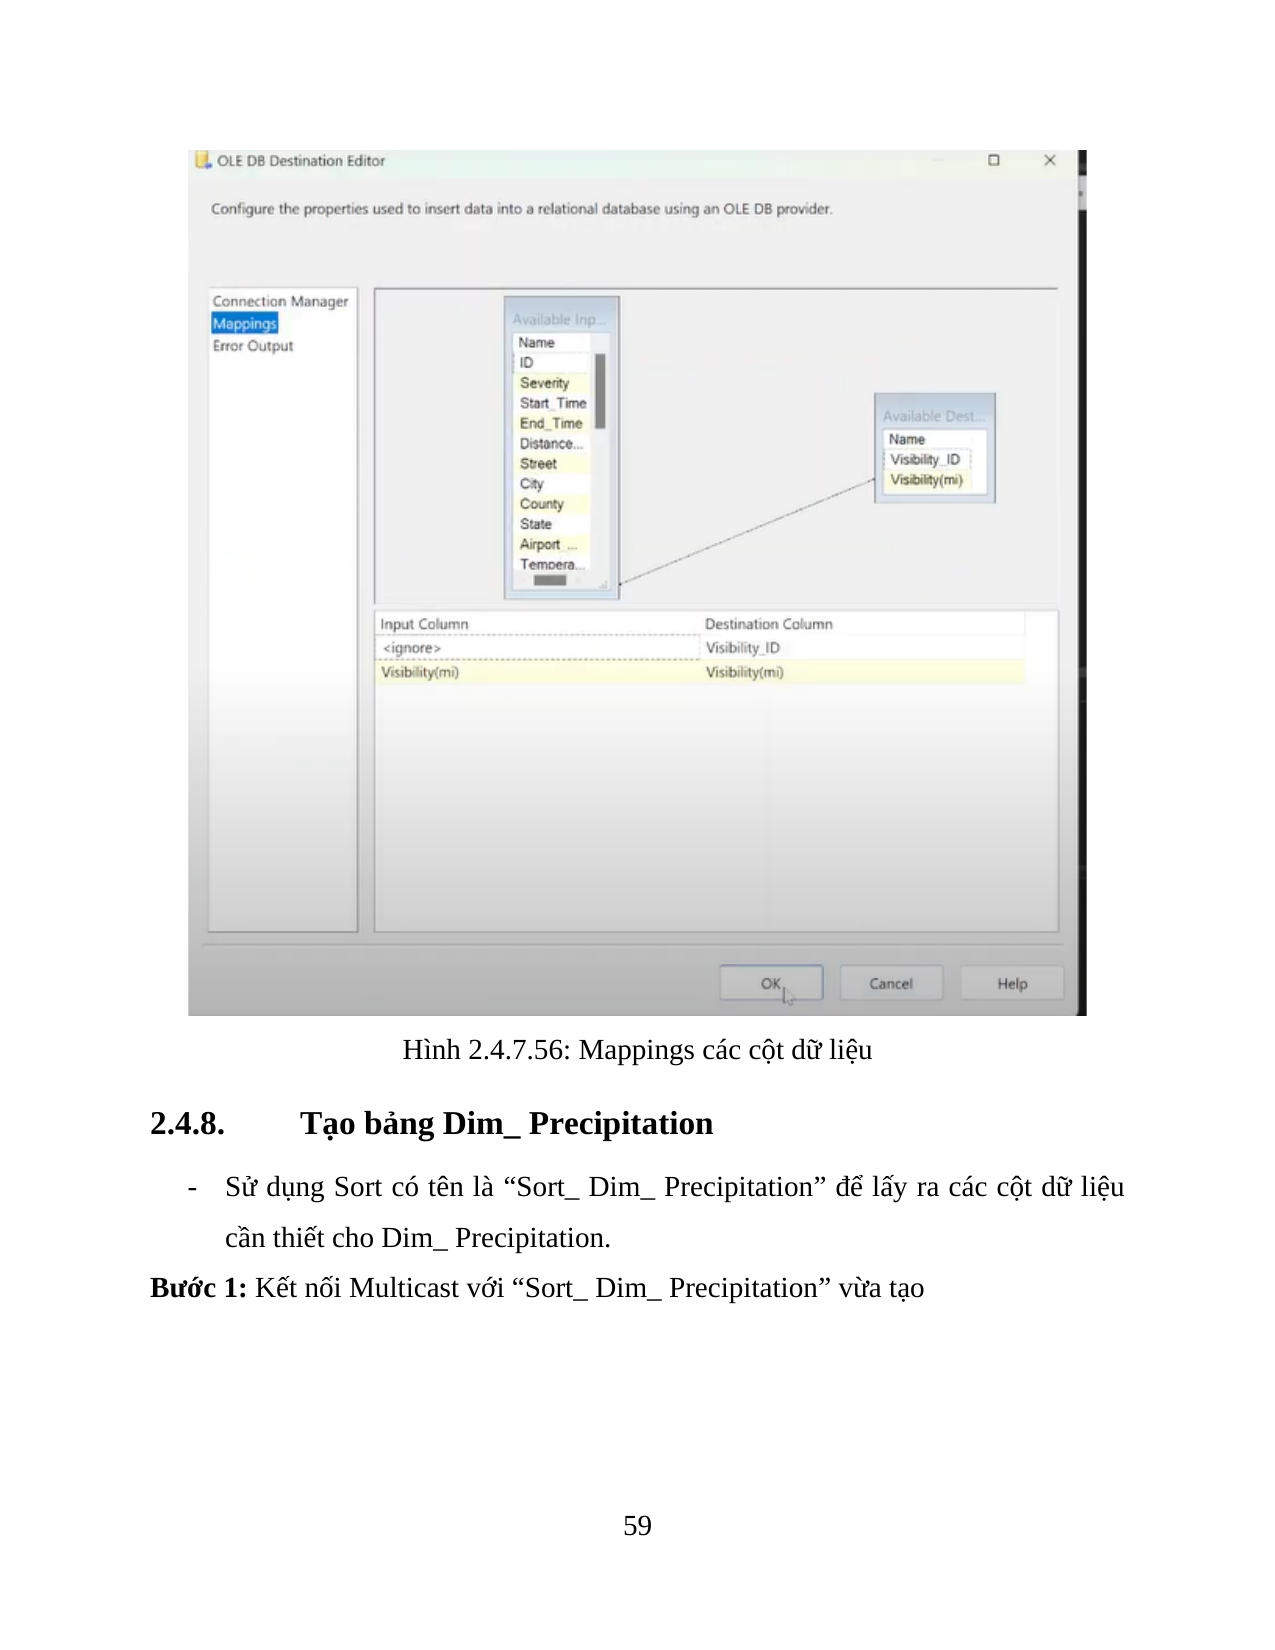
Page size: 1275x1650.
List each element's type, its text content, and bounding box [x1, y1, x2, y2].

list Sử dụng Sort có tên là “Sort_ Dim_ Precipitation” để lấy ra các cột dữ liệu cần thiết cho Dim_ Precipitation. [187, 1169, 1125, 1253]
picture [188, 150, 1087, 1016]
subtitle Tạo bảng Dim_ Precipitation [150, 1104, 1125, 1142]
text Bước 1: Kết nối Multicast với “Sort_ Dim_ Precipitation” vừa tạo [150, 1270, 1125, 1304]
